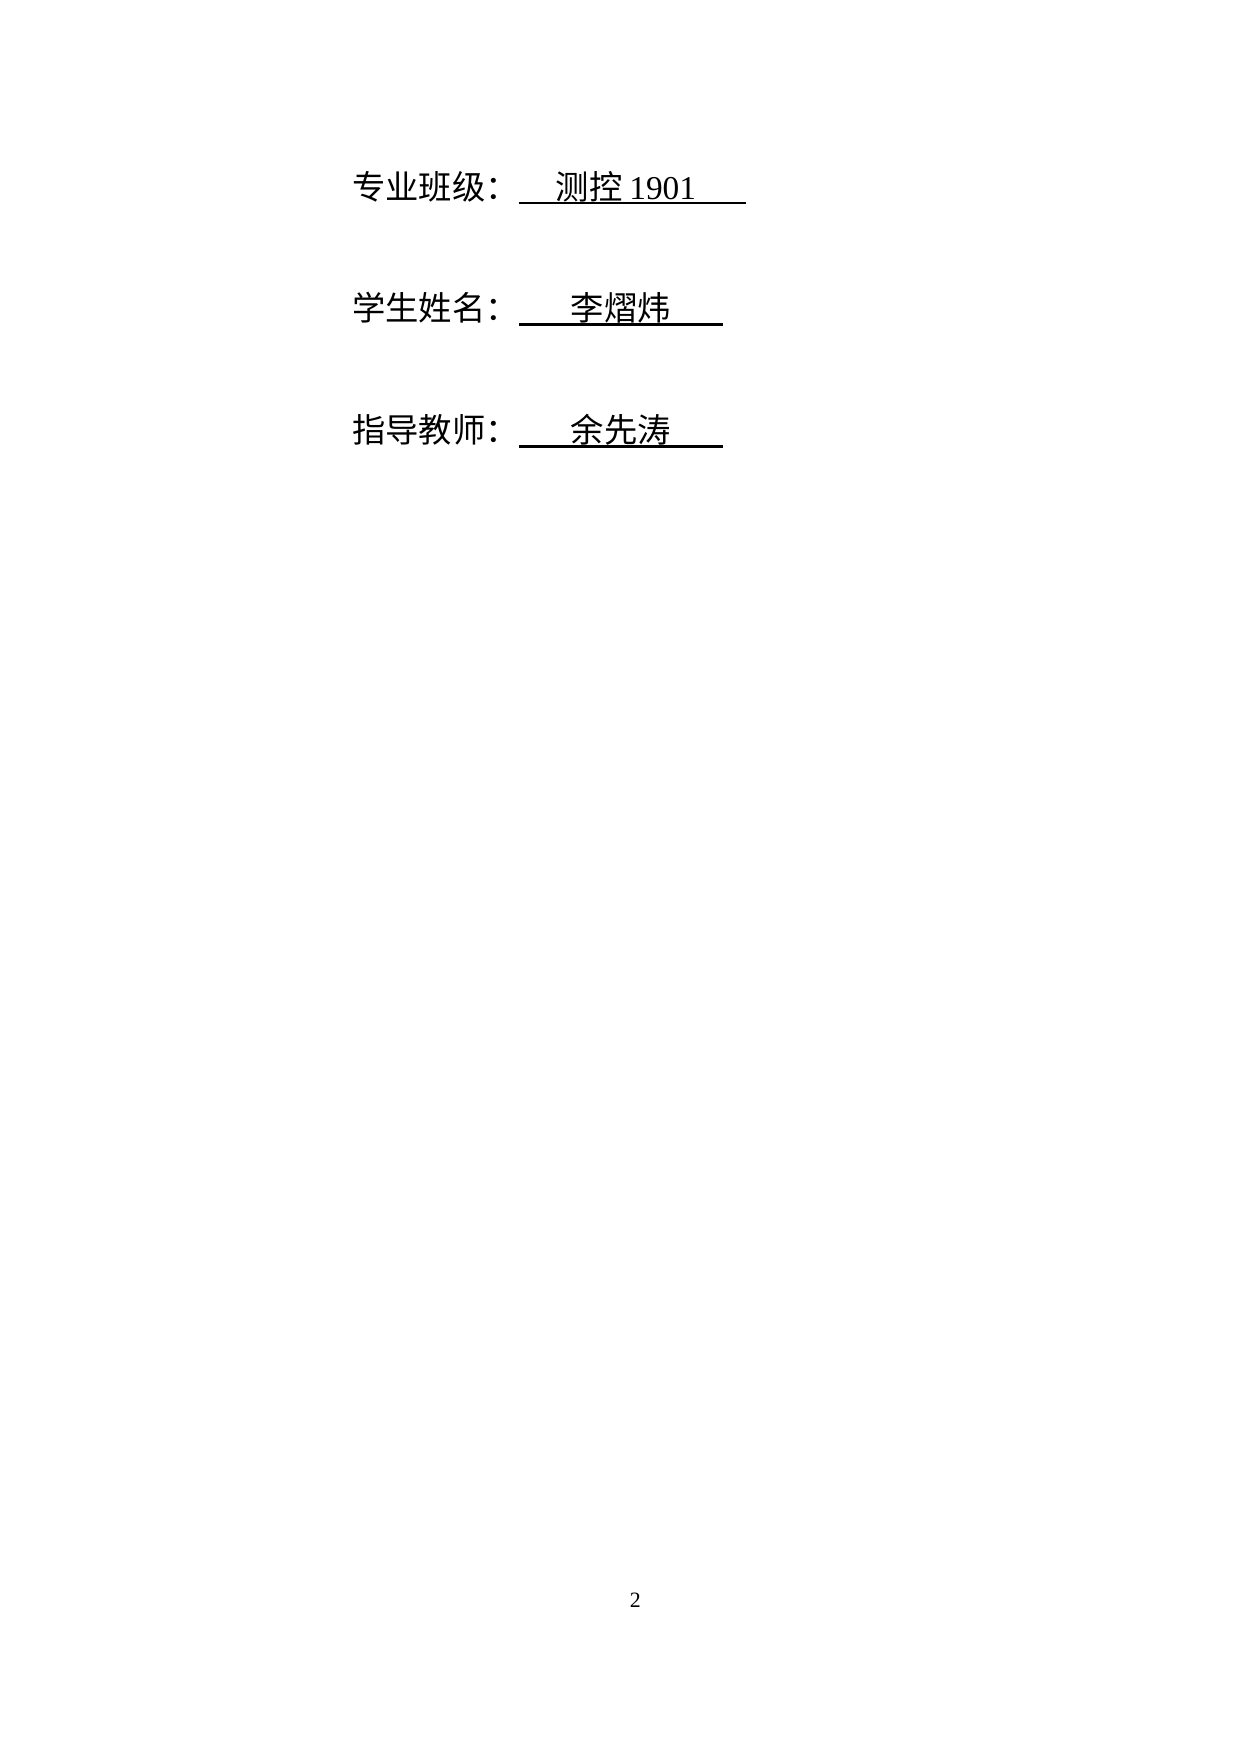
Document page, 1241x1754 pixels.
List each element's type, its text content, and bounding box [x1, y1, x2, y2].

text 专业班级： 测控1901 [185, 152, 927, 217]
text 学生姓名： 李熠炜 [185, 274, 927, 339]
text 指导教师： 余先涛 [185, 395, 927, 460]
